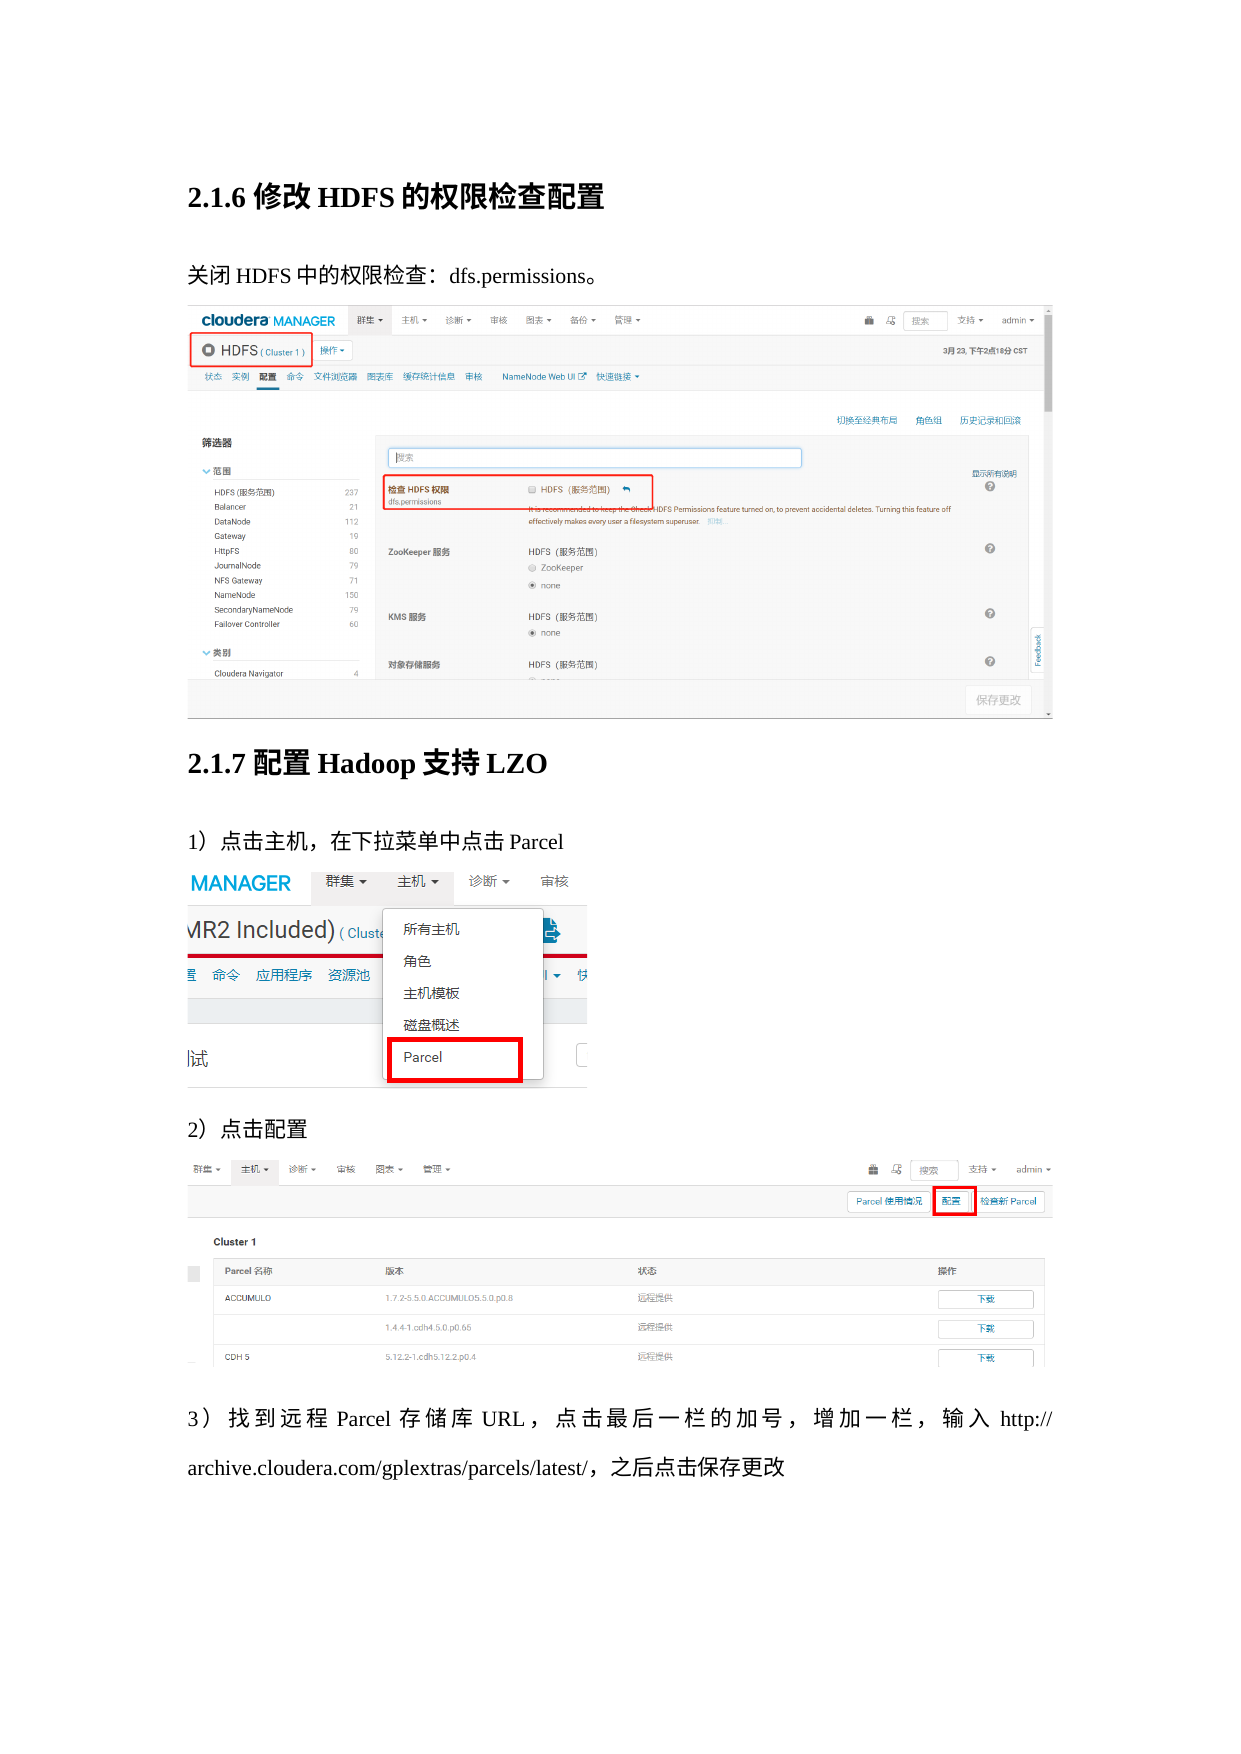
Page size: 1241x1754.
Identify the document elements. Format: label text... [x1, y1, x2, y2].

text 关闭HDFS中的权限检查：dfs.permissions。 [187, 257, 1053, 290]
picture [187, 1160, 1053, 1367]
subtitle 2.1.6 修改HDFS的权限检查配置 [187, 162, 1053, 227]
picture [187, 305, 1053, 719]
text 1）点击主机，在下拉菜单中点击Parcel [187, 824, 1053, 856]
text 3）找到远程Parcel存储库URL，点击最后一栏的加号，增加一栏，输入http://archive.cloudera.com/gplextras/parcels/latest/，之后点击保存更改 [187, 1401, 1053, 1482]
picture [187, 872, 588, 1089]
subtitle 2.1.7 配置Hadoop支持LZO [187, 728, 1053, 793]
text 2）点击配置 [187, 1112, 1053, 1144]
